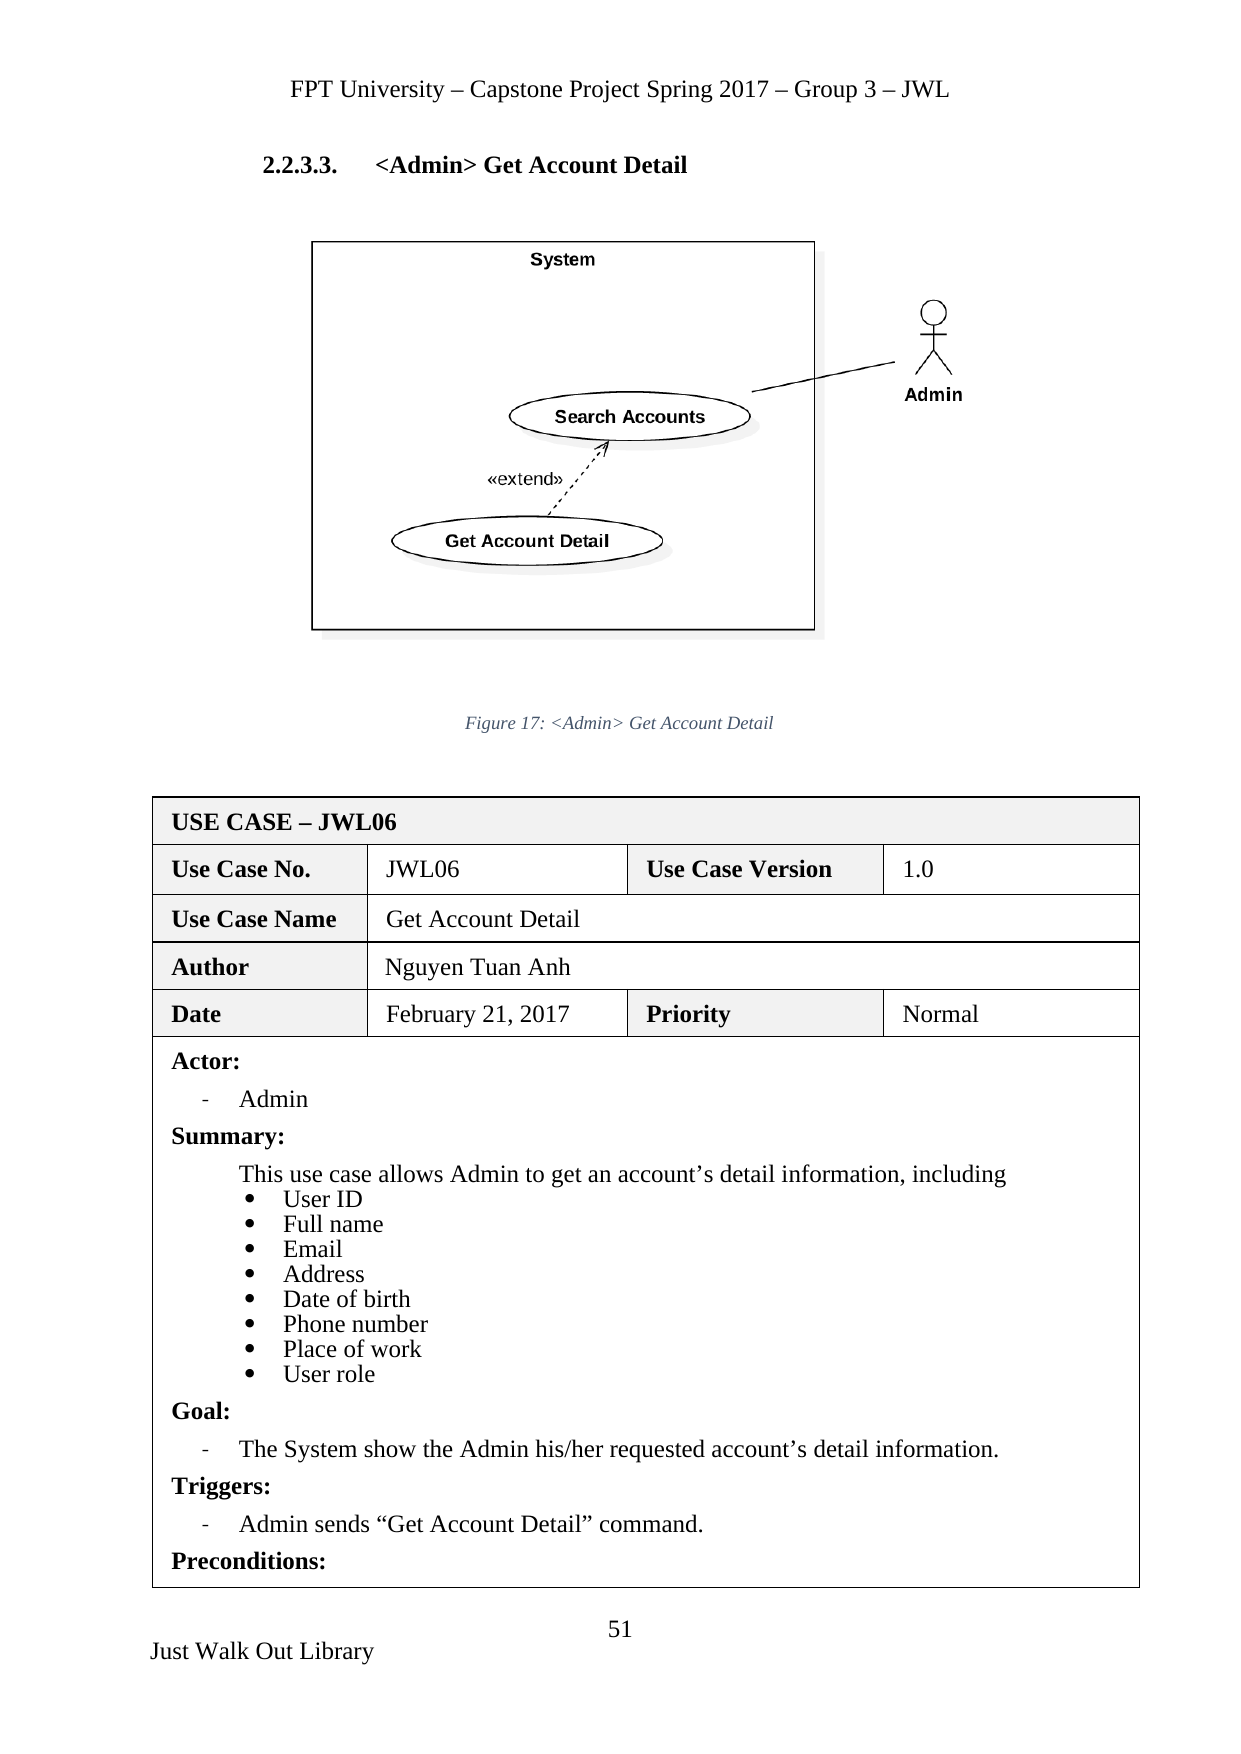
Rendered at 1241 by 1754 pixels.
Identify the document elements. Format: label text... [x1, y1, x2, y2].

table_cell Use Case No. [153, 845, 367, 894]
table_cell February 21, 2017 [368, 990, 627, 1036]
table_cell JWL06 [368, 845, 627, 894]
table_header USE CASE – JWL06 [153, 798, 1139, 844]
table_cell Author [153, 943, 367, 989]
table_cell Use Case Version [628, 845, 883, 894]
subtitle <Admin> Get Account Detail [262, 150, 1090, 179]
table_cell Use Case Name [153, 895, 367, 941]
table_cell Priority [628, 990, 883, 1036]
table_cell Date [153, 990, 367, 1036]
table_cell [153, 1037, 1139, 1587]
picture [256, 180, 985, 694]
table_cell Normal [884, 990, 1139, 1036]
table_cell Get Account Detail [368, 895, 1139, 941]
table_cell Nguyen Tuan Anh [368, 943, 1139, 989]
table_cell 1.0 [884, 845, 1139, 894]
